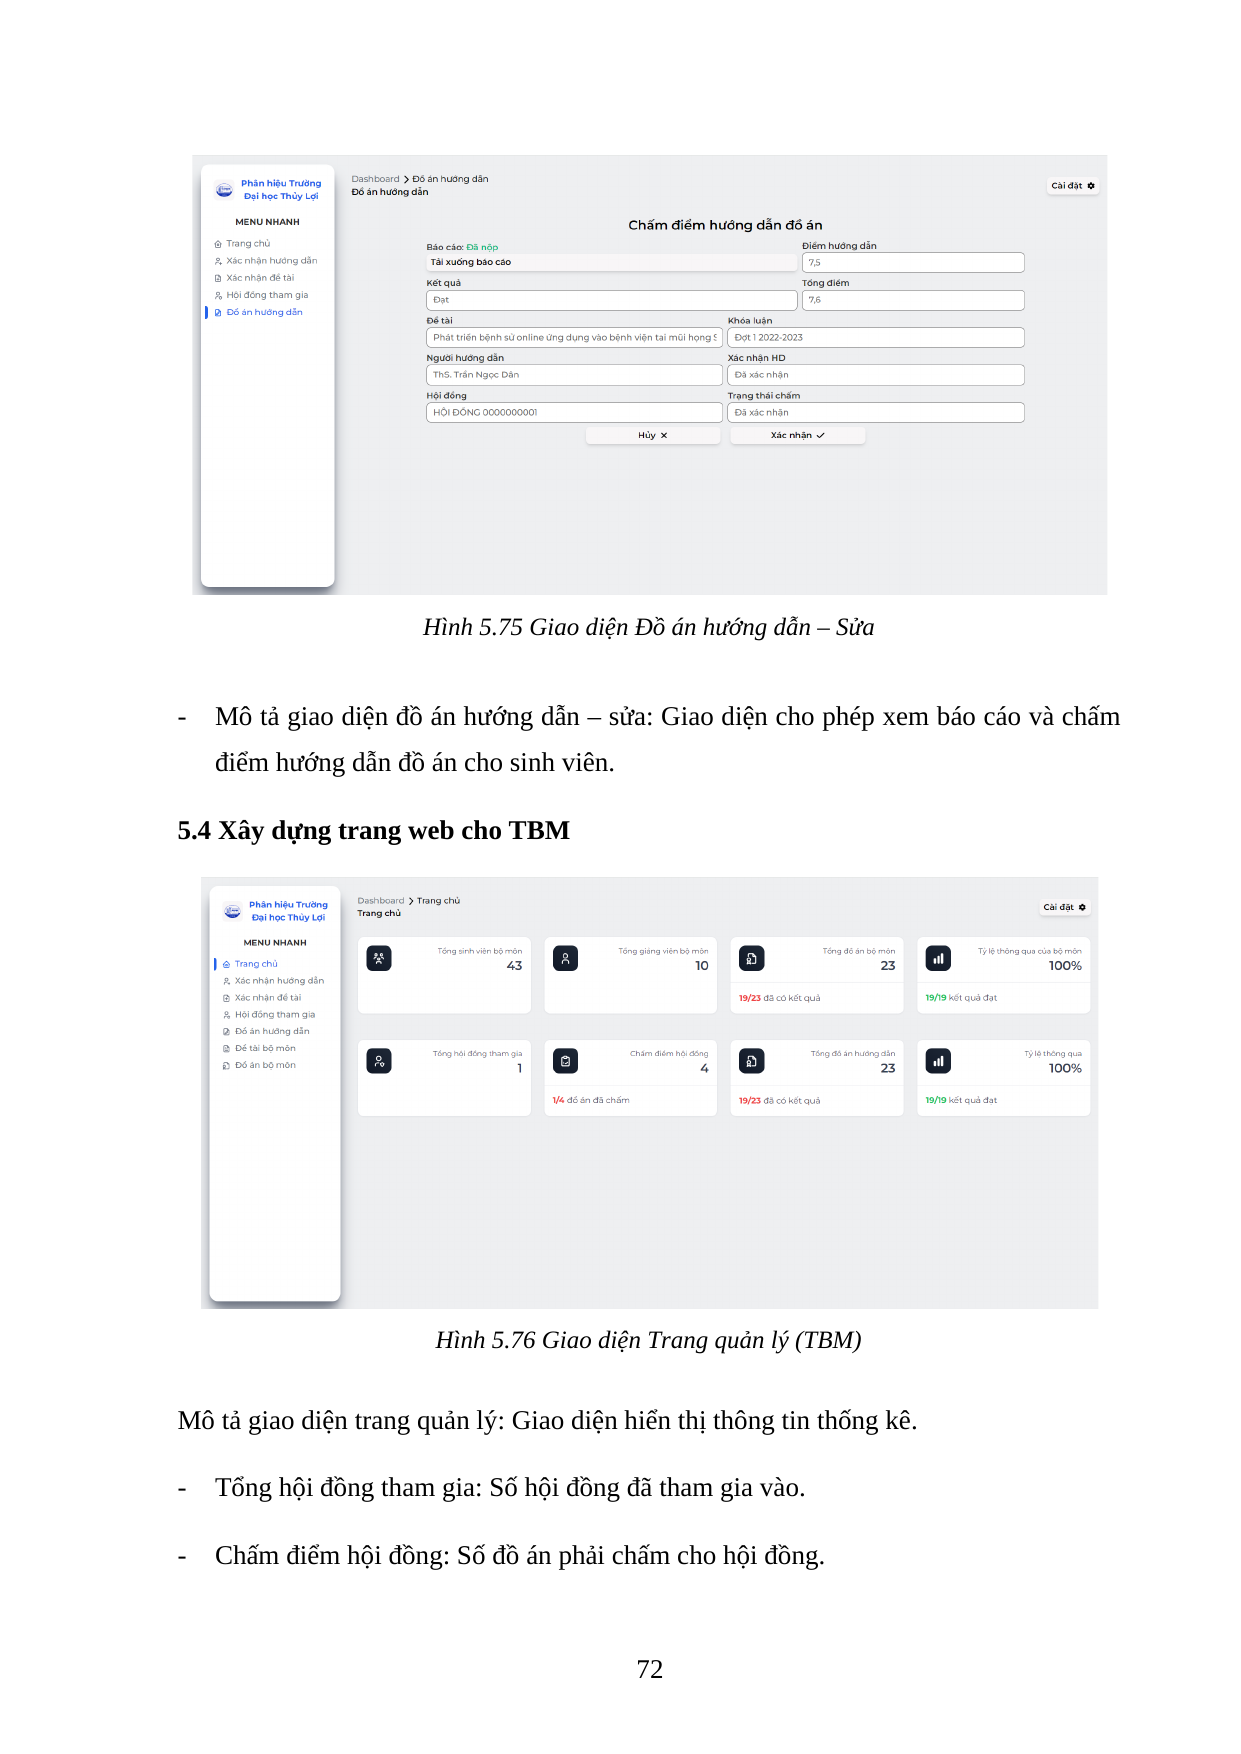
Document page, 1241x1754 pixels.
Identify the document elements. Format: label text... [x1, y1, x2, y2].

list Mô tả giao diện đồ án hướng dẫn – sửa: Giao diện cho phép xem báo cáo và chấm điểm hướng dẫn đồ án cho sinh viên. [177, 700, 1122, 778]
list Tổng hội đồng tham gia: Số hội đồng đã tham gia vào. [177, 1471, 1122, 1502]
list Mô tả giao diện trang quản lý: Giao diện hiển thị thông tin thống kê. [177, 1404, 1122, 1435]
list Chấm điểm hội đồng: Số đồ án phải chấm cho hội đồng. [177, 1539, 1122, 1570]
picture [201, 877, 1099, 1309]
picture [192, 155, 1108, 595]
subtitle Xây dựng trang web cho TBM [177, 814, 1122, 845]
